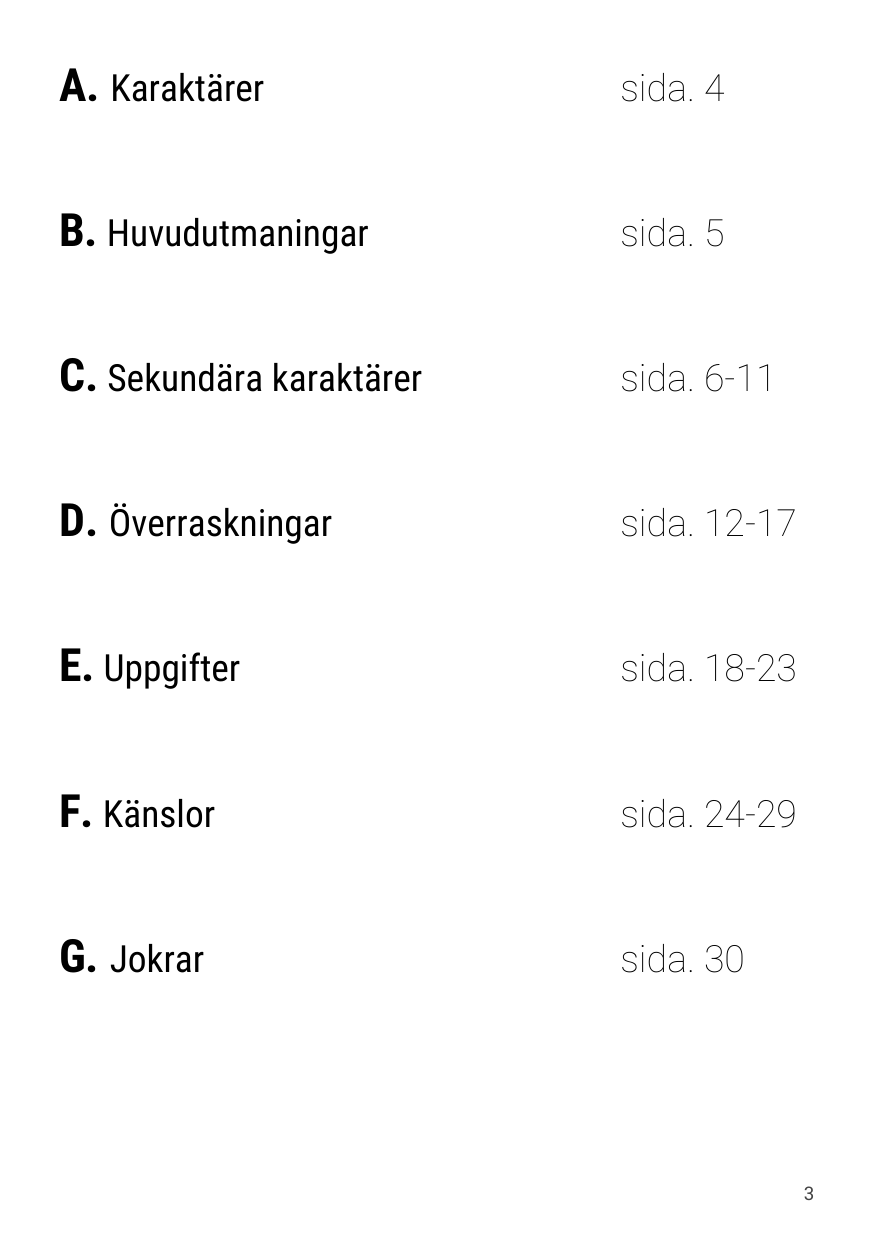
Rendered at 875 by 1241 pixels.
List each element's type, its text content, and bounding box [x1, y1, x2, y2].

subtitle C. Sekundära karaktärer sida. 6-11 [59, 349, 814, 403]
subtitle G. Jokrar sida. 30 [59, 929, 814, 983]
subtitle B. Huvudutmaningar sida. 5 [59, 204, 814, 258]
subtitle A. Karaktärer sida. 4 [59, 59, 814, 113]
subtitle F. Känslor sida. 24-29 [59, 784, 814, 838]
subtitle E. Uppgifter sida. 18-23 [59, 639, 814, 693]
subtitle D. Överraskningar sida. 12-17 [59, 494, 814, 548]
